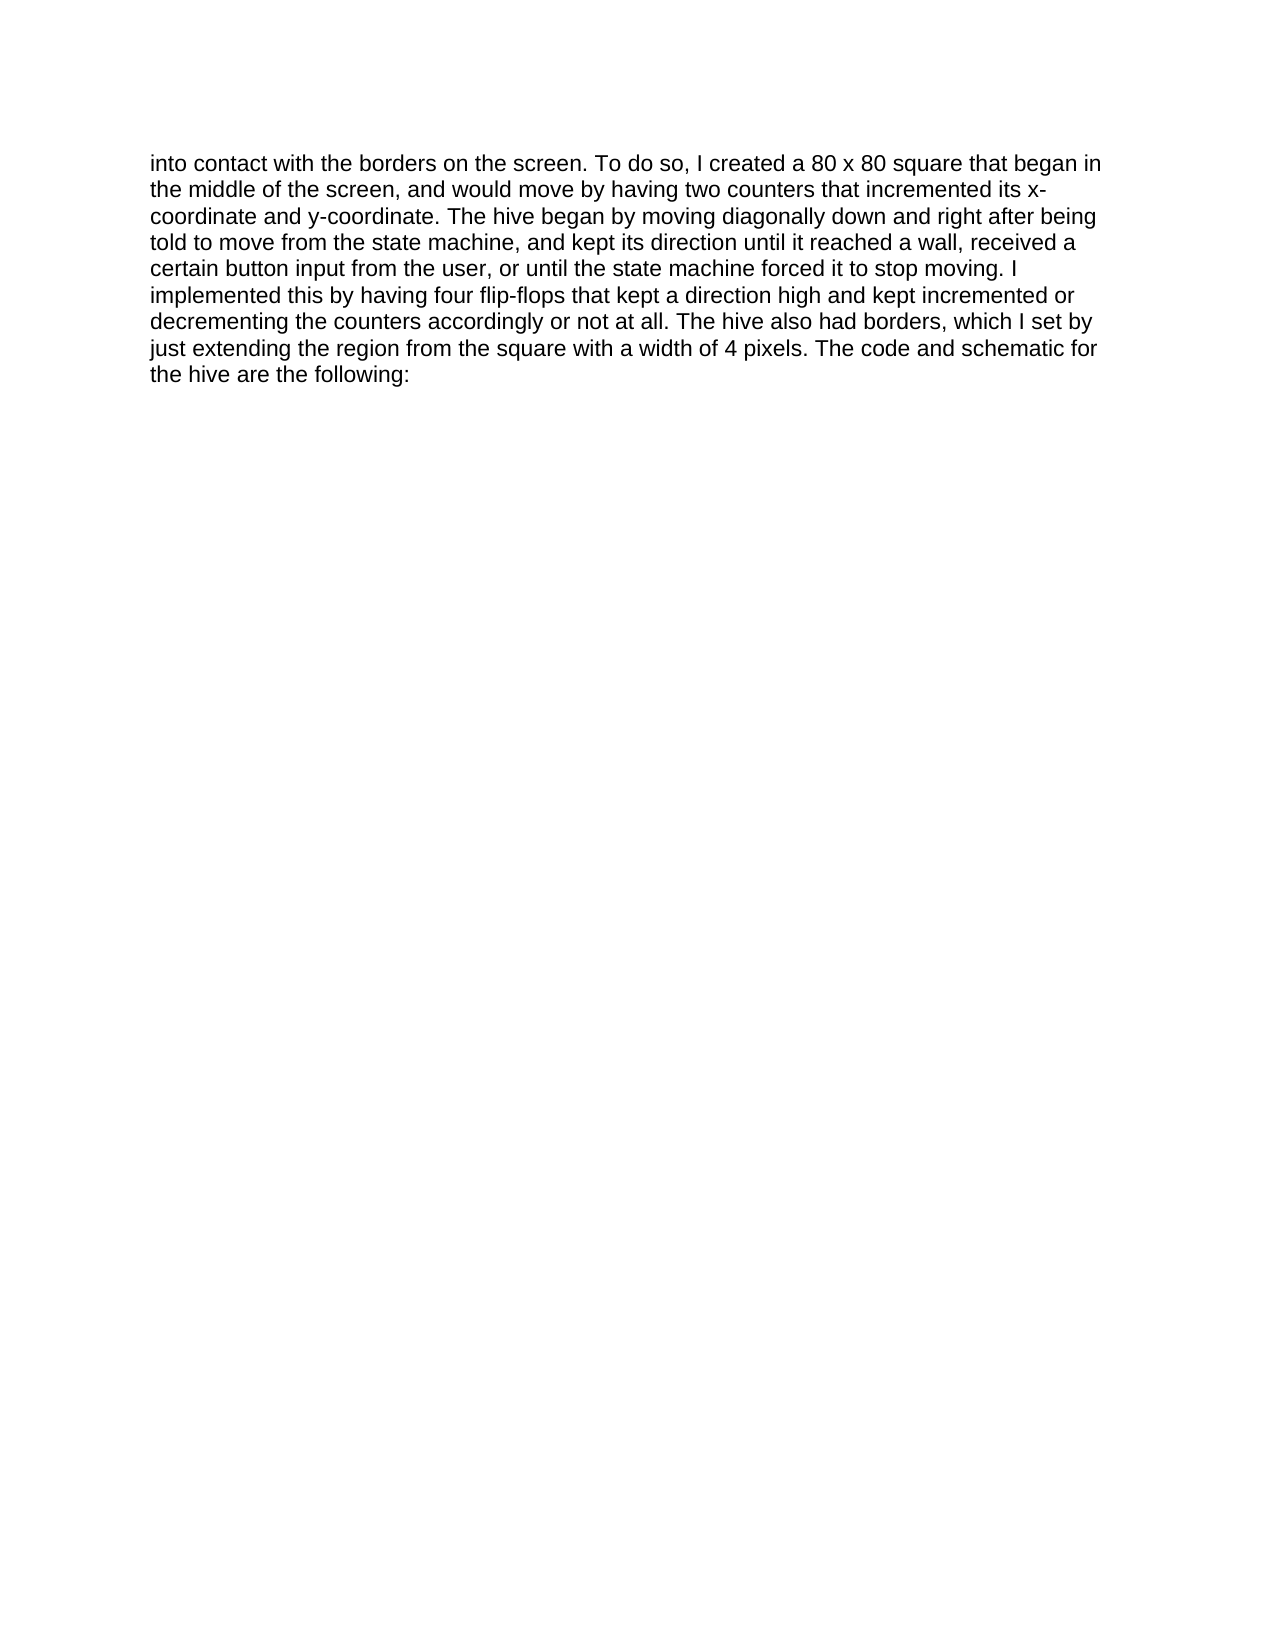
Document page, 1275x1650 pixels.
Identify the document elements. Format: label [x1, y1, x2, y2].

text [150, 150, 1125, 387]
